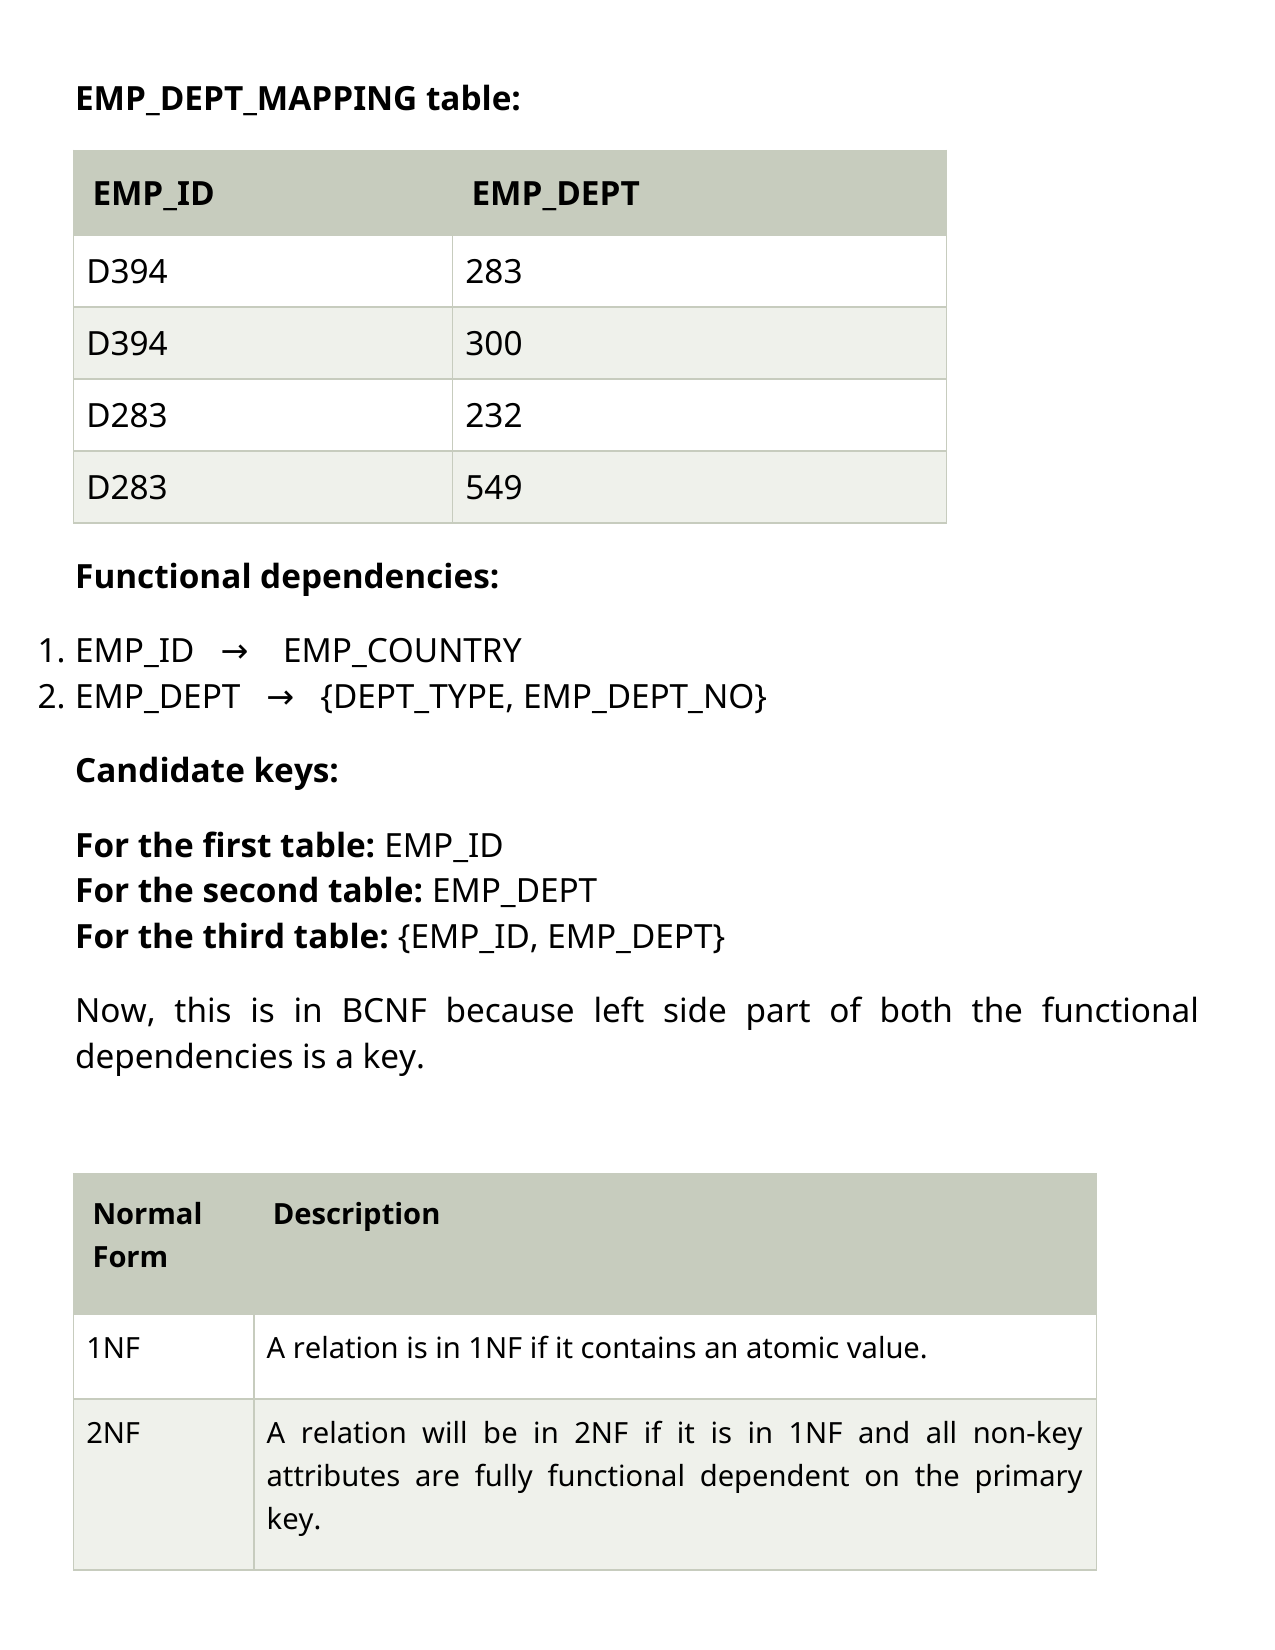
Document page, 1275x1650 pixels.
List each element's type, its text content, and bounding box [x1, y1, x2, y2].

table_cell A relation is in 1NF if it contains an atomic value. [255, 1315, 1096, 1398]
text Functional dependencies: [75, 553, 1200, 598]
table_cell 549 [453, 452, 946, 522]
table_cell D394 [74, 308, 452, 378]
table_header EMP_DEPT [453, 151, 946, 234]
text Now, this is in BCNF because left side part of both the functional dependencies is a key. [75, 987, 1200, 1078]
list EMP_ID → EMP_COUNTRY [37, 627, 1200, 673]
table_cell D283 [74, 452, 452, 522]
table_cell 300 [453, 308, 946, 378]
text Candidate keys: [75, 747, 1200, 793]
list EMP_DEPT → {DEPT_TYPE, EMP_DEPT_NO} [37, 673, 1200, 718]
table_cell 1NF [74, 1315, 253, 1398]
table_cell 283 [453, 236, 946, 306]
table_cell D394 [74, 236, 452, 306]
table_cell D283 [74, 380, 452, 450]
table_header EMP_ID [74, 151, 453, 234]
table_header Normal Form [74, 1175, 254, 1313]
table_header Description [254, 1175, 1096, 1313]
text EMP_DEPT_MAPPING table: [75, 75, 1200, 120]
table_cell A relation will be in 2NF if it is in 1NF and all non-key attributes are fully functional dependent on the primary key. [255, 1400, 1096, 1569]
table_cell 232 [453, 380, 946, 450]
text For the first table: EMP_ID For the second table: EMP_DEPT For the third table: {EMP_ID, EMP_DEPT} [75, 822, 1200, 958]
table_cell 2NF [74, 1400, 253, 1569]
